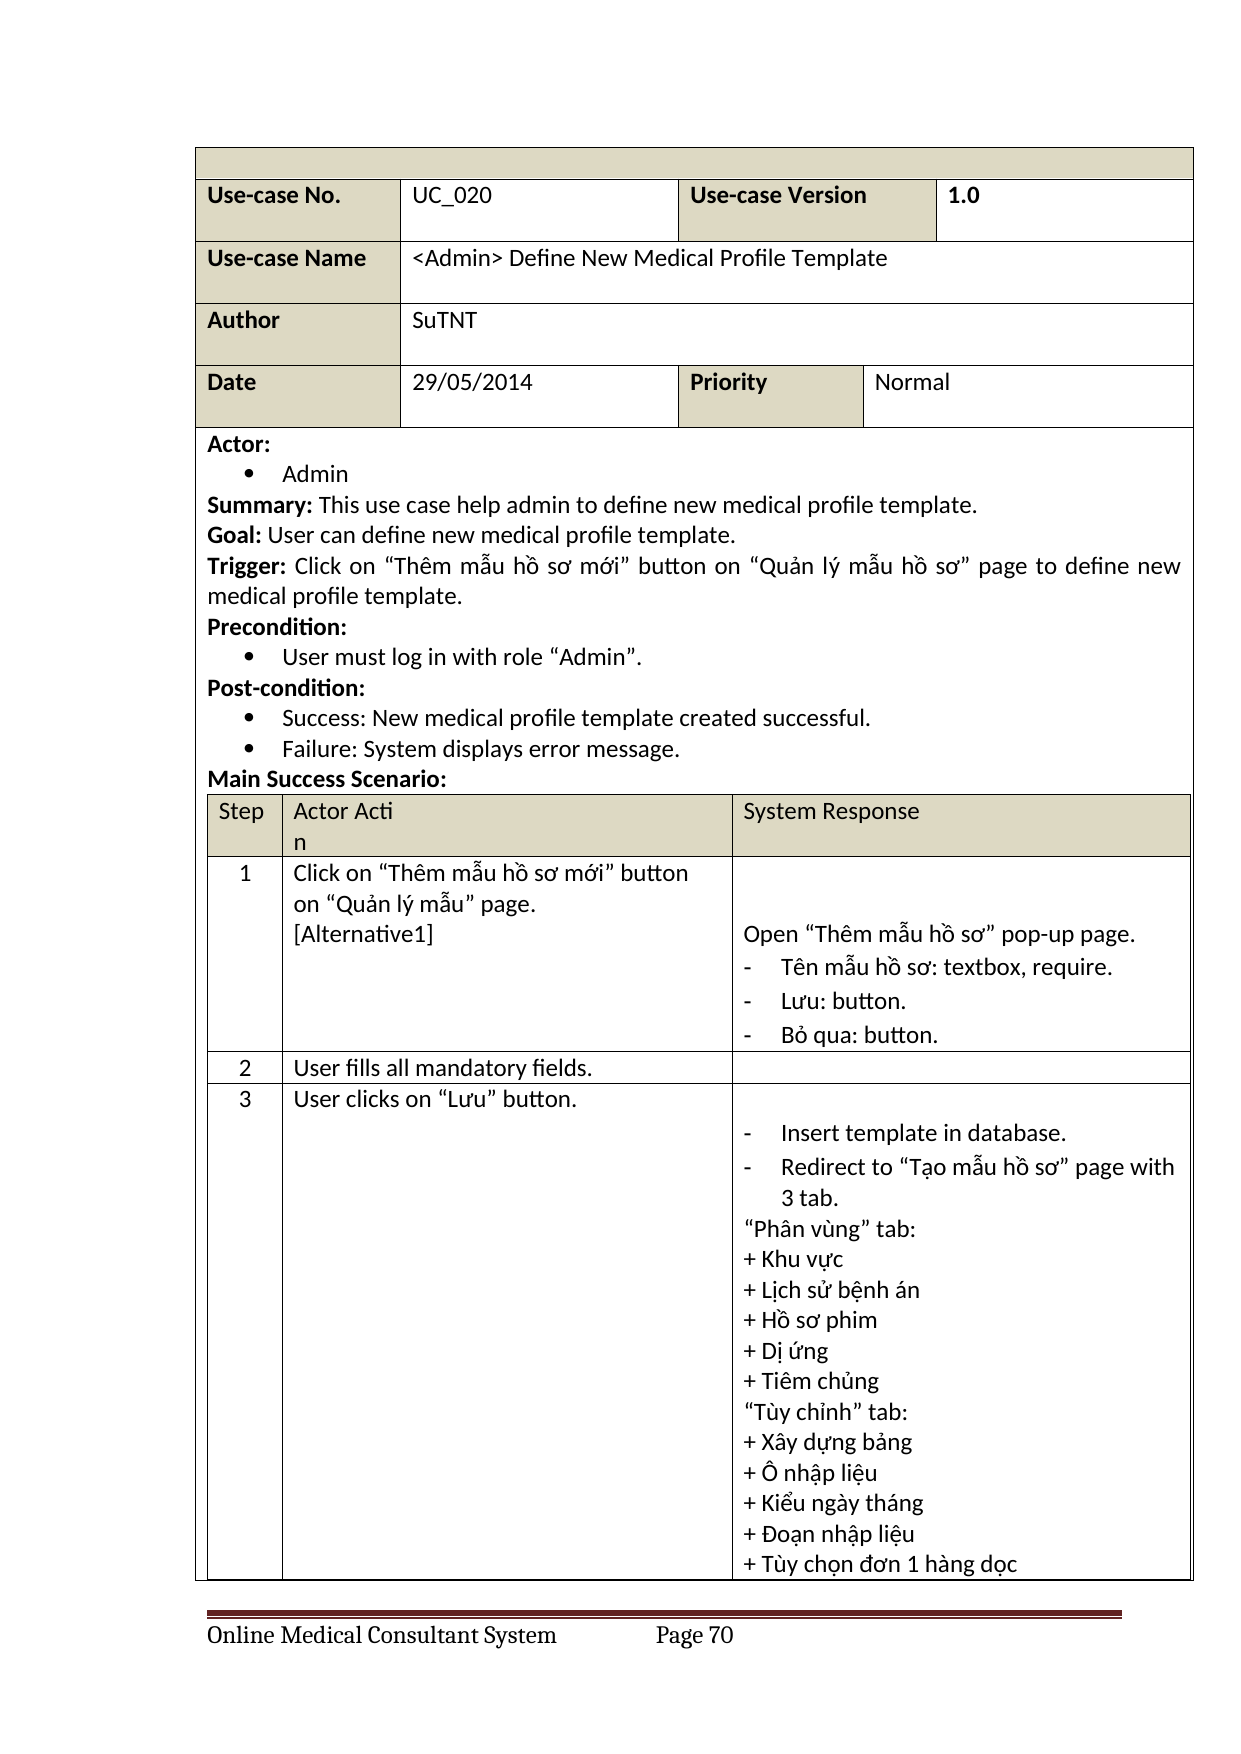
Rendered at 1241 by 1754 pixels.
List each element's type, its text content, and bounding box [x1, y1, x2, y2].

table_cell Priority [679, 366, 863, 427]
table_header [196, 148, 1193, 178]
table_cell SuTNT [401, 304, 1193, 365]
table_cell Use-case Name [196, 242, 400, 303]
table_cell UC_020 [401, 180, 678, 241]
table_cell 29/05/2014 [401, 366, 678, 427]
table_cell Author [196, 304, 400, 365]
table_cell 1.0 [937, 180, 1193, 241]
table_cell Normal [864, 366, 1193, 427]
table_cell Date [196, 366, 400, 427]
table_cell Use-case No. [196, 180, 400, 241]
table_cell Use-case Version [679, 180, 936, 241]
table_cell <Admin> Define New Medical Profile Template [401, 242, 1193, 303]
